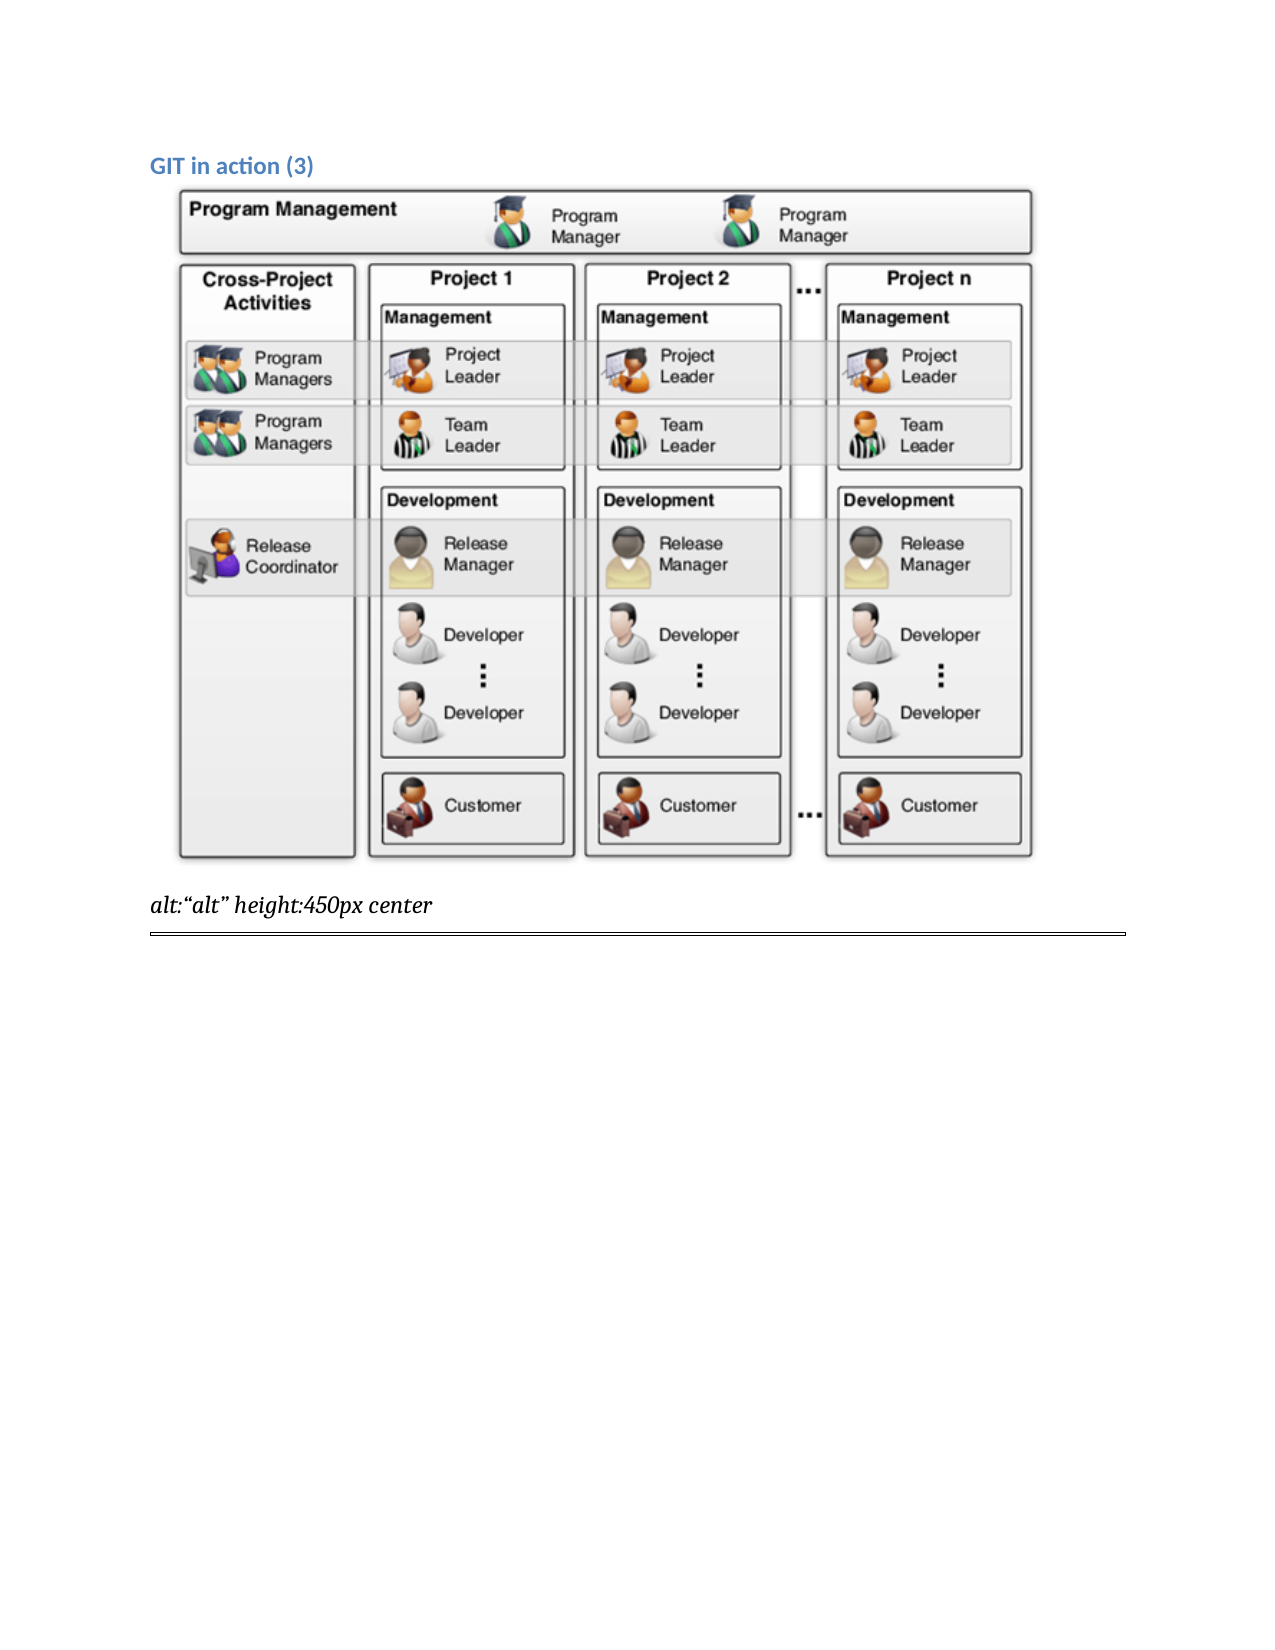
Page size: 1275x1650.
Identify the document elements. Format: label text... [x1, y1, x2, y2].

text alt:“alt” height:450px center [150, 891, 1125, 920]
picture [168, 180, 1044, 871]
subtitle GIT in action (3) [150, 150, 1125, 181]
